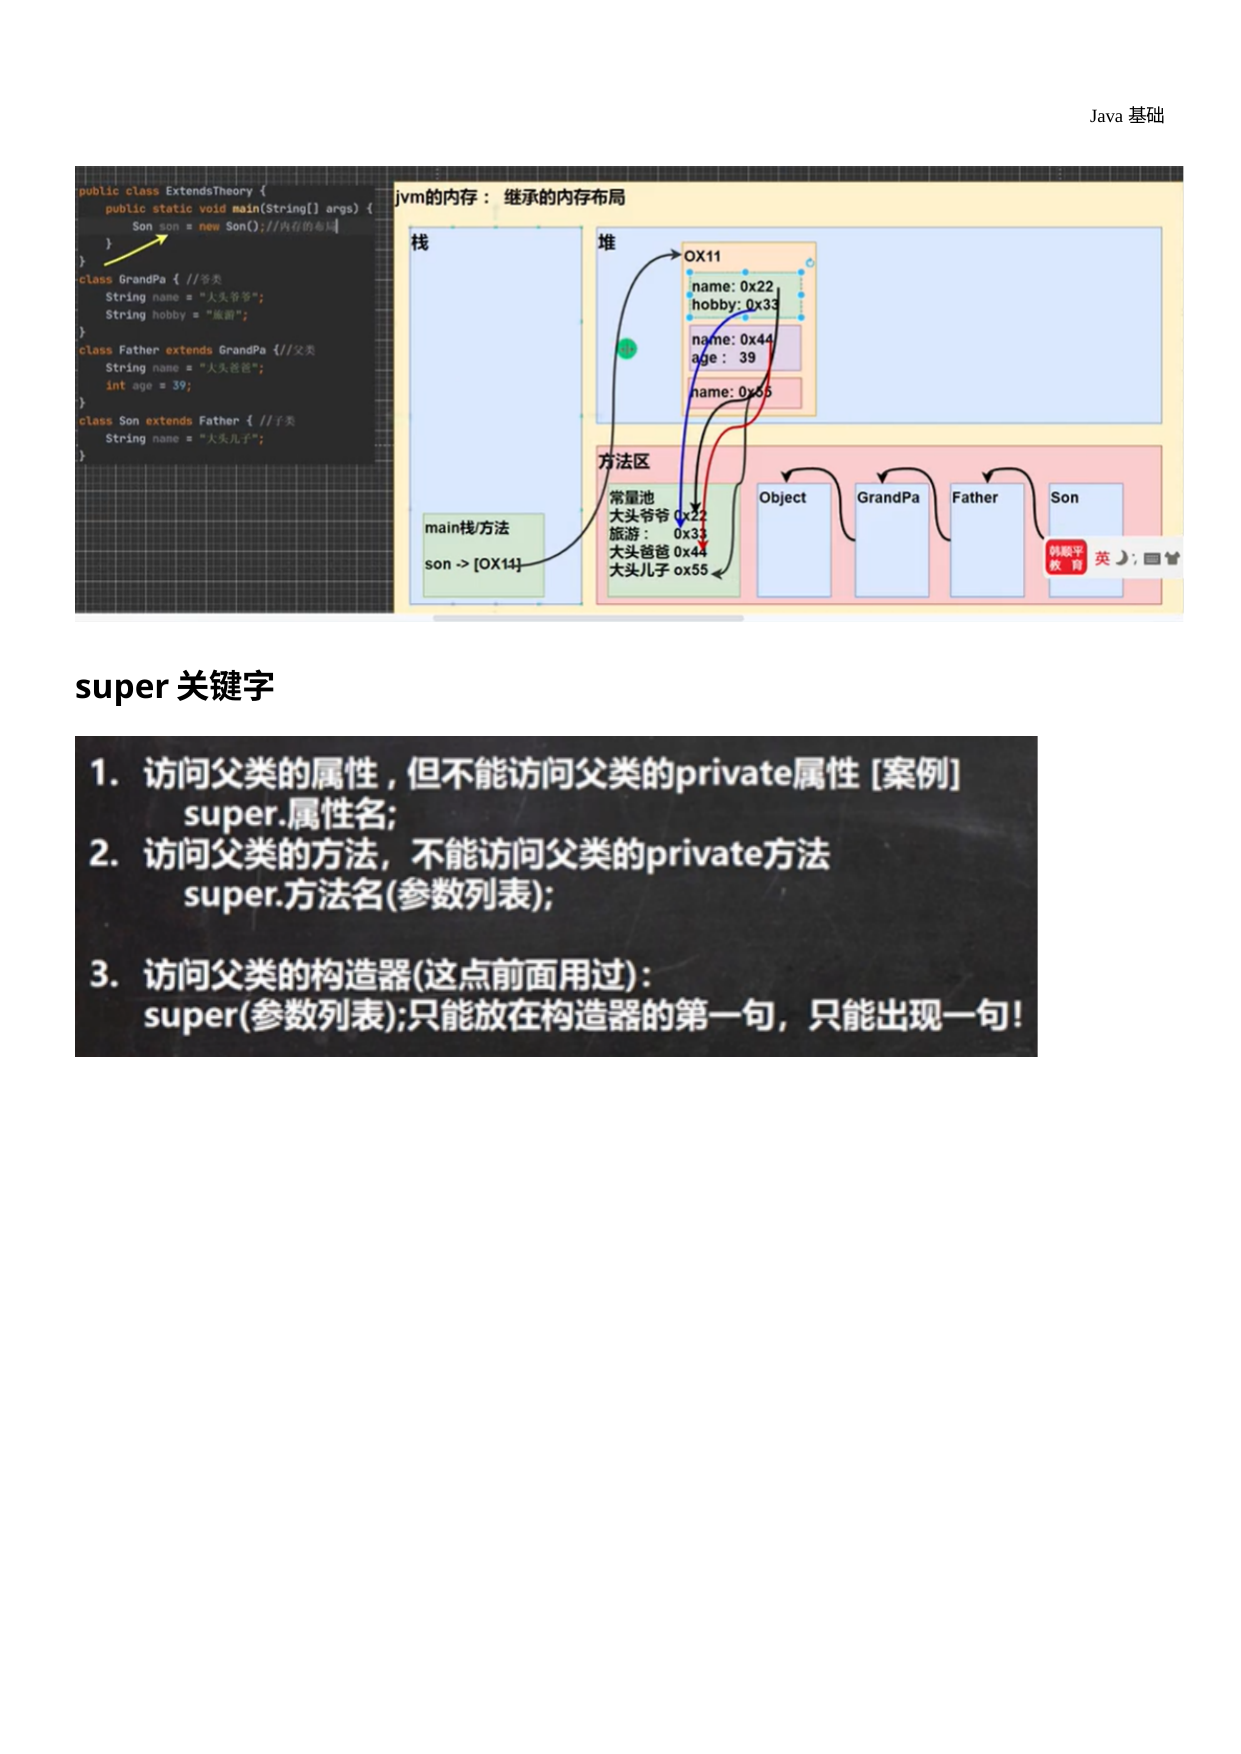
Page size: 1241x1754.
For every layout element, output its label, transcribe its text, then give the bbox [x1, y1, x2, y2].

subtitle super关键字 [75, 644, 1165, 724]
picture [75, 166, 1184, 622]
picture [75, 736, 1038, 1057]
